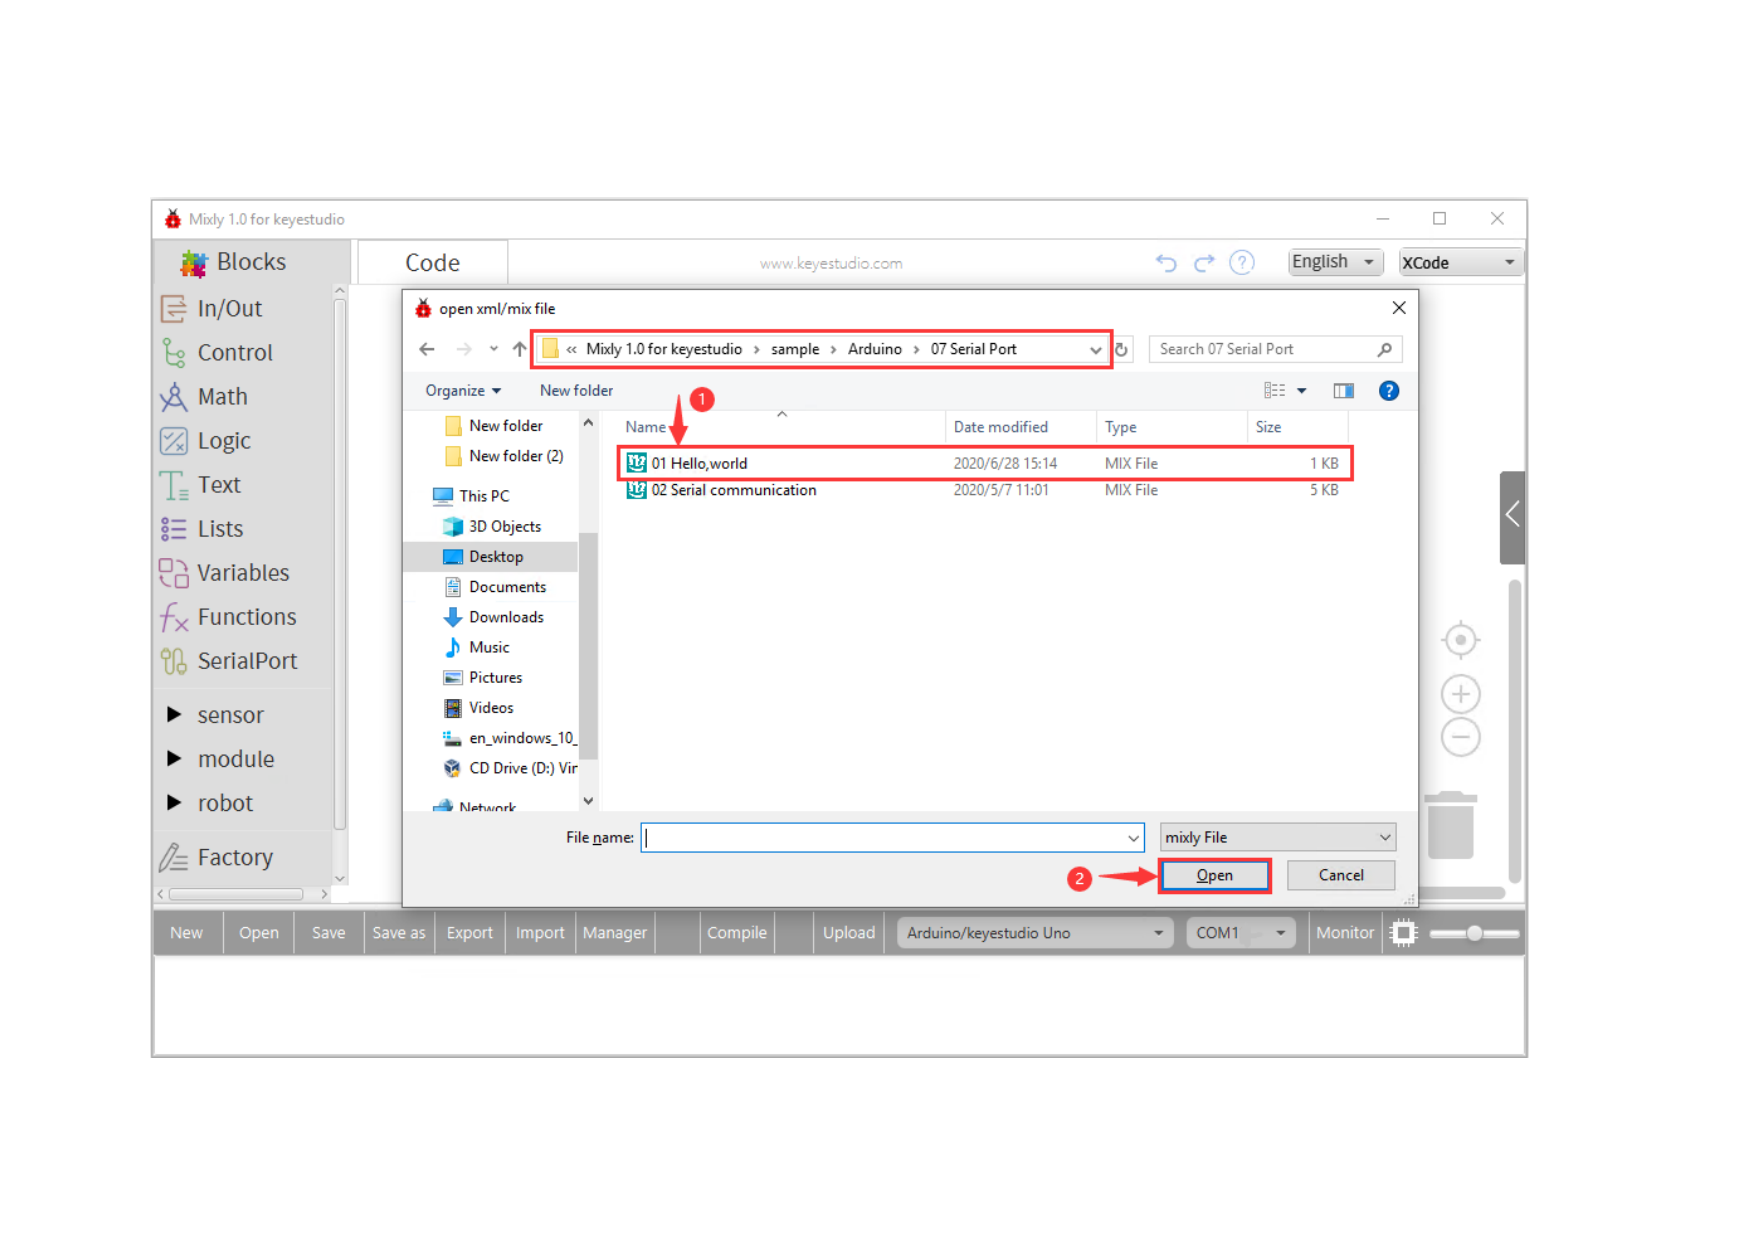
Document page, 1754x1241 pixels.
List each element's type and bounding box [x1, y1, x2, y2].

picture [150, 197, 1529, 1058]
